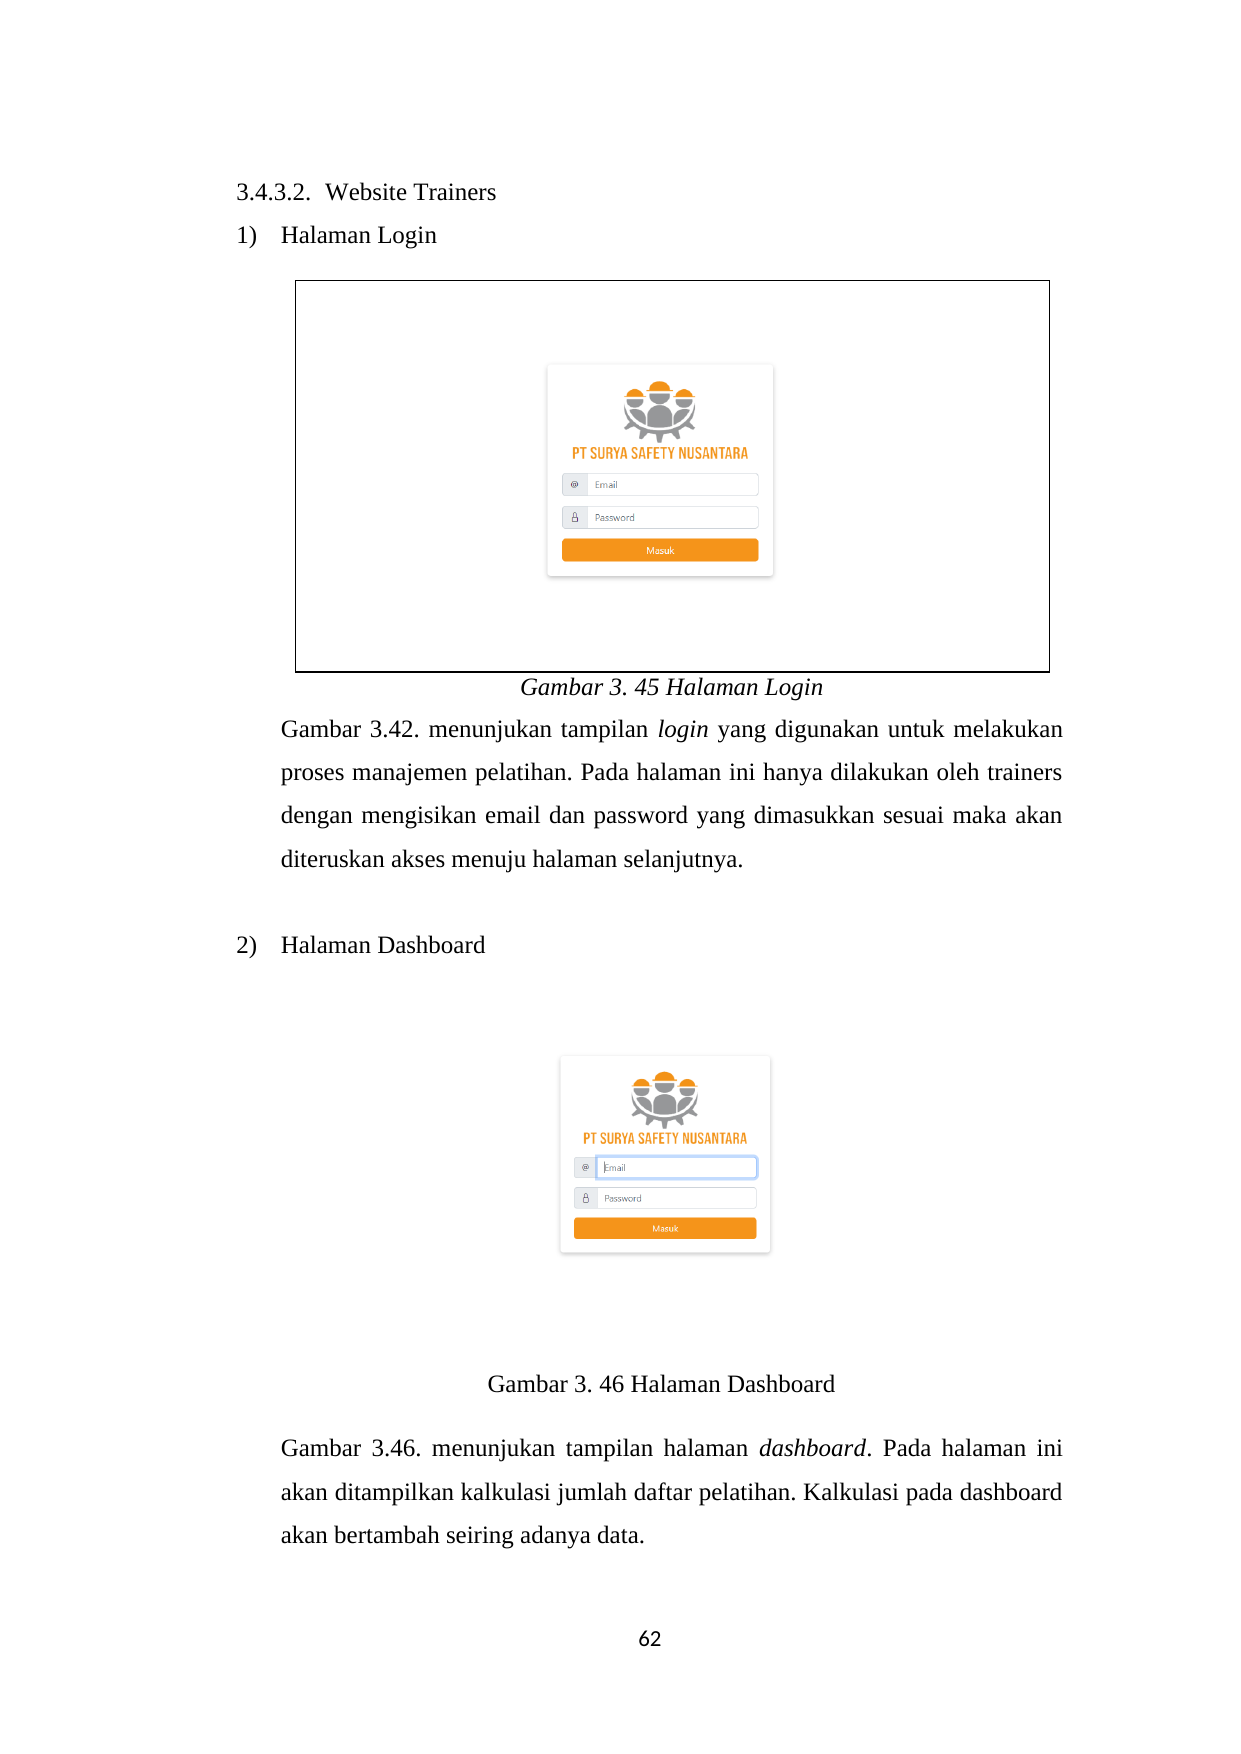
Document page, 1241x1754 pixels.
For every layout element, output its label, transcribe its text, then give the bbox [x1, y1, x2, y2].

subtitle Website Trainers [236, 177, 1063, 206]
list Halaman Login [236, 220, 1063, 249]
list Gambar 3.42. menunjukan tampilan login yang digunakan untuk melakukan proses manajemen pelatihan. Pada halaman ini hanya dilakukan oleh trainers dengan mengisikan email dan password yang dimasukkan sesuai maka akan diteruskan akses menuju halaman selanjutnya. [281, 714, 1063, 872]
table_header [296, 281, 1049, 671]
table_cell Gambar 3. 45 Halaman Login [296, 673, 1049, 714]
picture [280, 973, 1050, 1339]
text Gambar 3. 46 Halaman Dashboard [236, 1369, 1063, 1398]
list Gambar 3.46. menunjukan tampilan halaman dashboard. Pada halaman ini akan ditampilkan kalkulasi jumlah daftar pelatihan. Kalkulasi pada dashboard akan bertambah seiring adanya data. [281, 1433, 1063, 1548]
list Halaman Dashboard [236, 930, 1063, 959]
picture [307, 281, 1038, 659]
